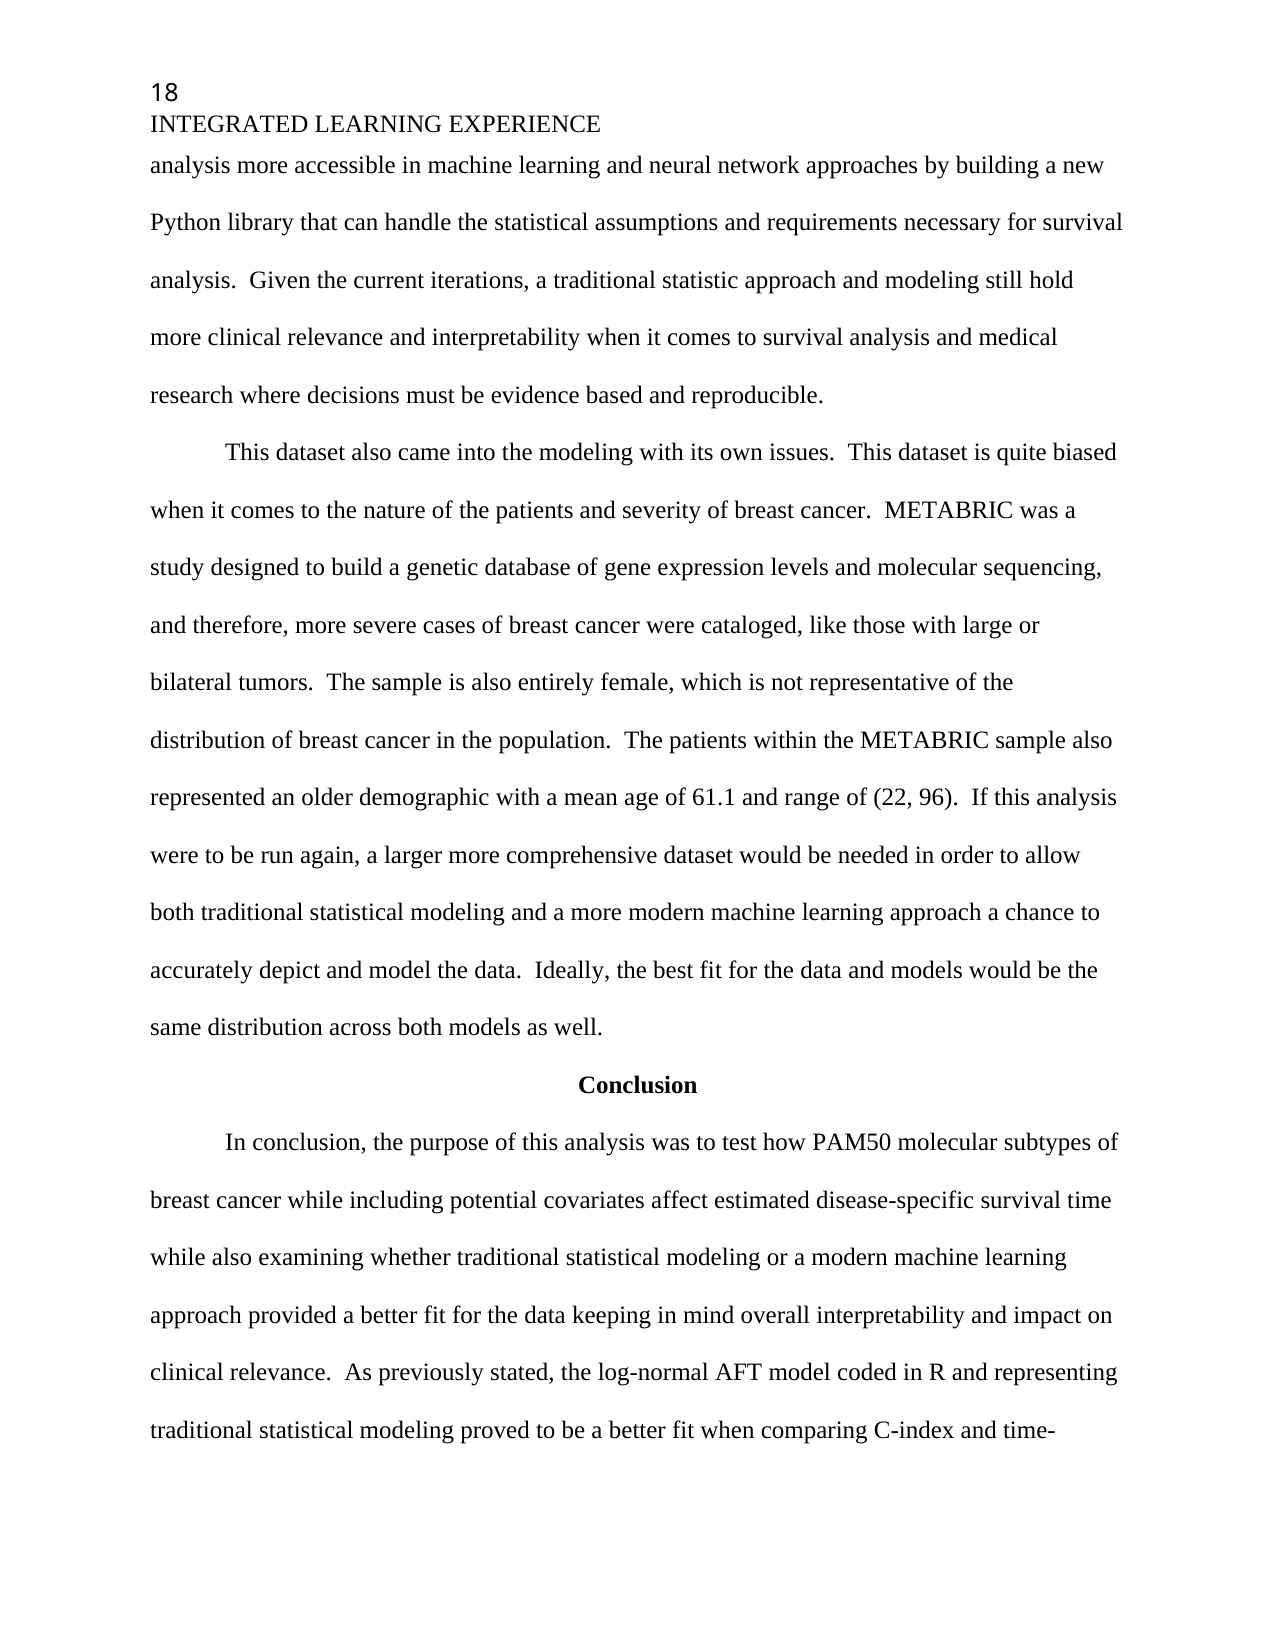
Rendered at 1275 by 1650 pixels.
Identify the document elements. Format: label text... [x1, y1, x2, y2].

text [150, 1127, 1125, 1444]
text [150, 150, 1125, 409]
text This dataset also came into the modeling with its own issues. This dataset is quite biased when it comes to the nature of the patients and severity of breast cancer. METABRIC was a study designed to build a genetic database of gene expression levels and molecular sequencing, and therefore, more severe cases of breast cancer were cataloged, like those with large or bilateral tumors. The sample is also entirely female, which is not representative of the distribution of breast cancer in the population. The patients within the METABRIC sample also represented an older demographic with a mean age of 61.1 and range of (22, 96). If this analysis were to be run again, a larger more comprehensive dataset would be needed in order to allow both traditional statistical modeling and a more modern machine learning approach a chance to accurately depict and model the data. Ideally, the best fit for the data and models would be the same distribution across both models as well. [150, 437, 1125, 1041]
text Conclusion [150, 1070, 1125, 1099]
